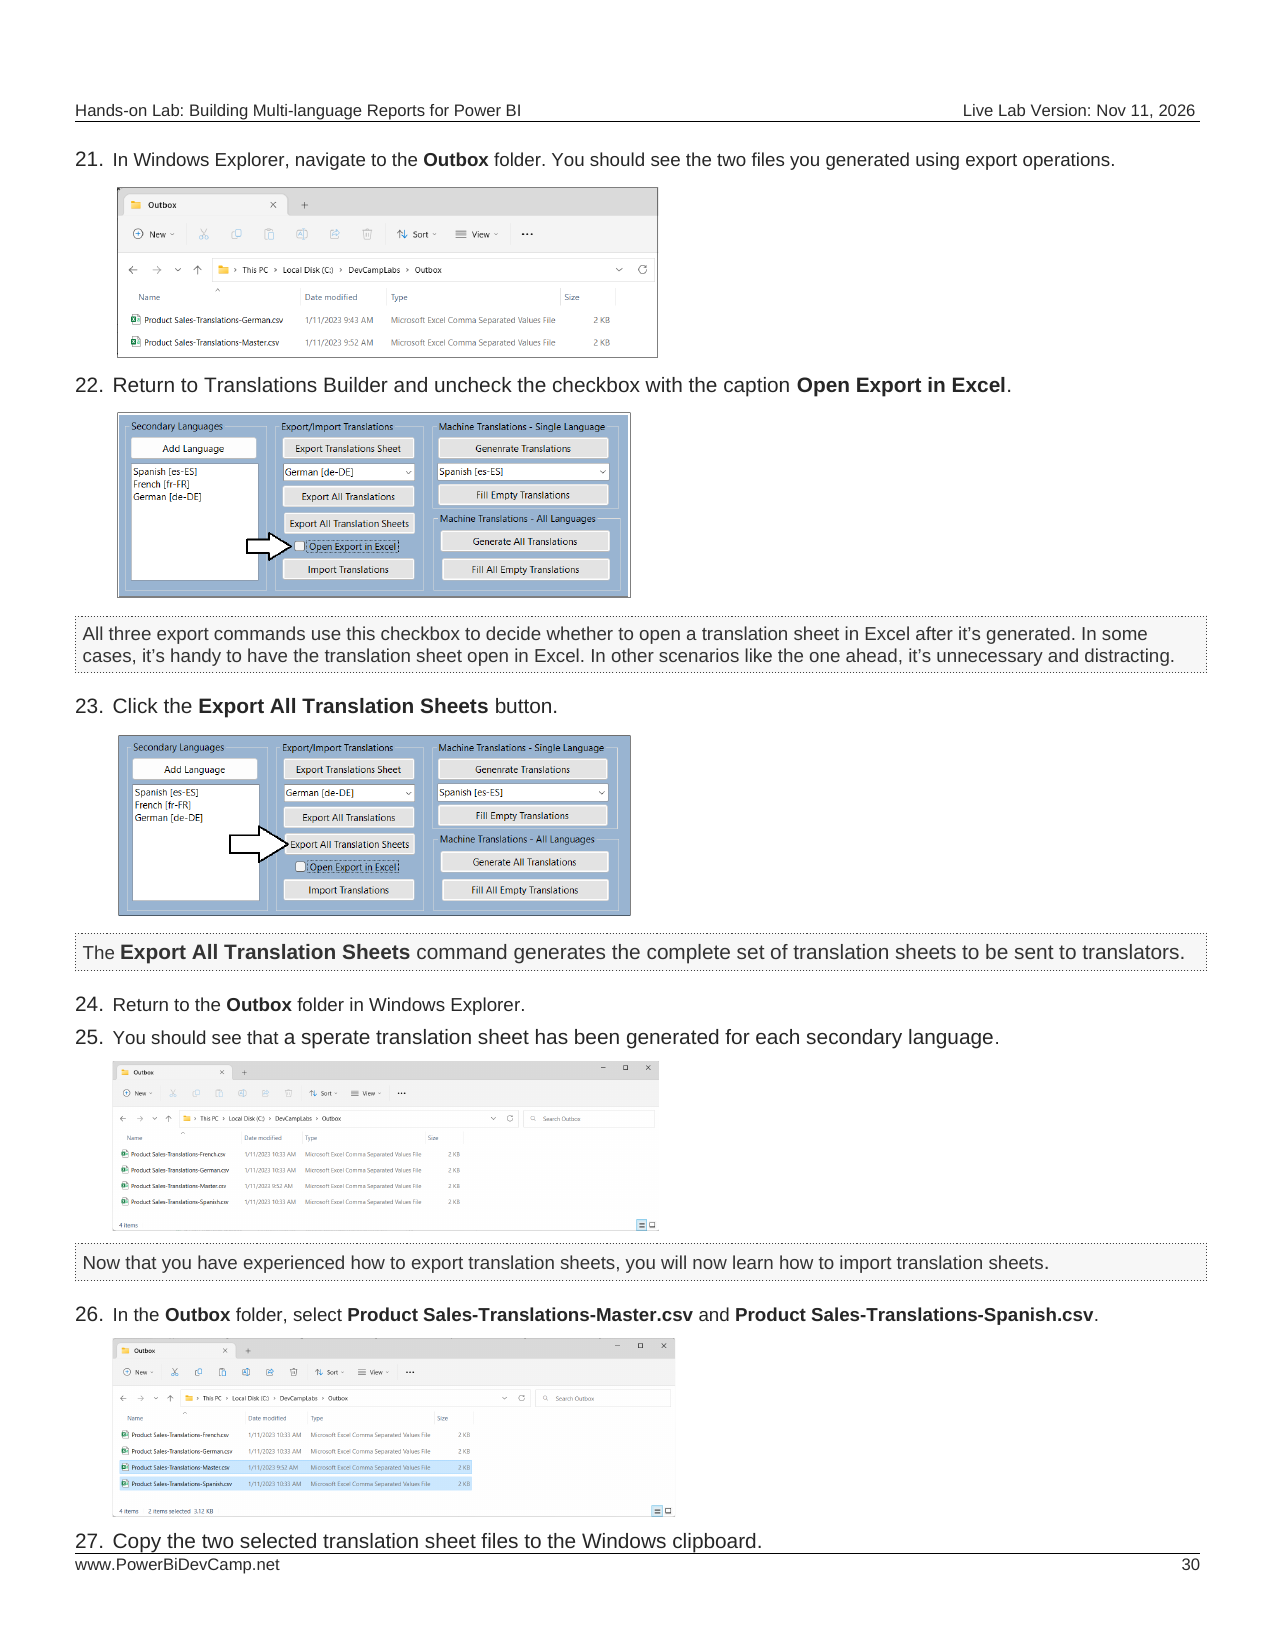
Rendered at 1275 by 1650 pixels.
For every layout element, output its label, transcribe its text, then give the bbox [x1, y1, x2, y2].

text In the Outbox folder, select Product Sales-Translations-Master.csv and Product Sales-Translations-Spanish.csv. [75, 1302, 1200, 1326]
picture [112, 183, 663, 361]
text Copy the two selected translation sheet files to the Windows clipboard. [75, 1529, 1200, 1553]
text The Export All Translation Sheets command generates the complete set of translation sheets to be sent to translators. [75, 933, 1207, 971]
text You should see that a sperate translation sheet has been generated for each secondary language. [75, 1024, 1200, 1048]
picture [112, 409, 634, 603]
picture [112, 1061, 659, 1231]
text All three export commands use this checkbox to decide whether to open a translation sheet in Excel after it’s generated. In some cases, it’s handy to have the translation sheet open in Excel. In other scenarios like the one ahead, it’s unnecessary and distracting. [75, 616, 1207, 673]
picture [112, 1338, 675, 1517]
text Click the Export All Translation Sheets button. [75, 694, 1200, 718]
text In Windows Explorer, navigate to the Outbox folder. You should see the two files you generated using export operations. [75, 147, 1200, 171]
picture [112, 730, 634, 921]
text Return to the Outbox folder in Windows Explorer. [75, 992, 1200, 1016]
text Now that you have experienced how to export translation sheets, you will now learn how to import translation sheets. [75, 1243, 1207, 1281]
text Return to Translations Builder and uncheck the checkbox with the caption Open Export in Excel. [75, 373, 1200, 397]
